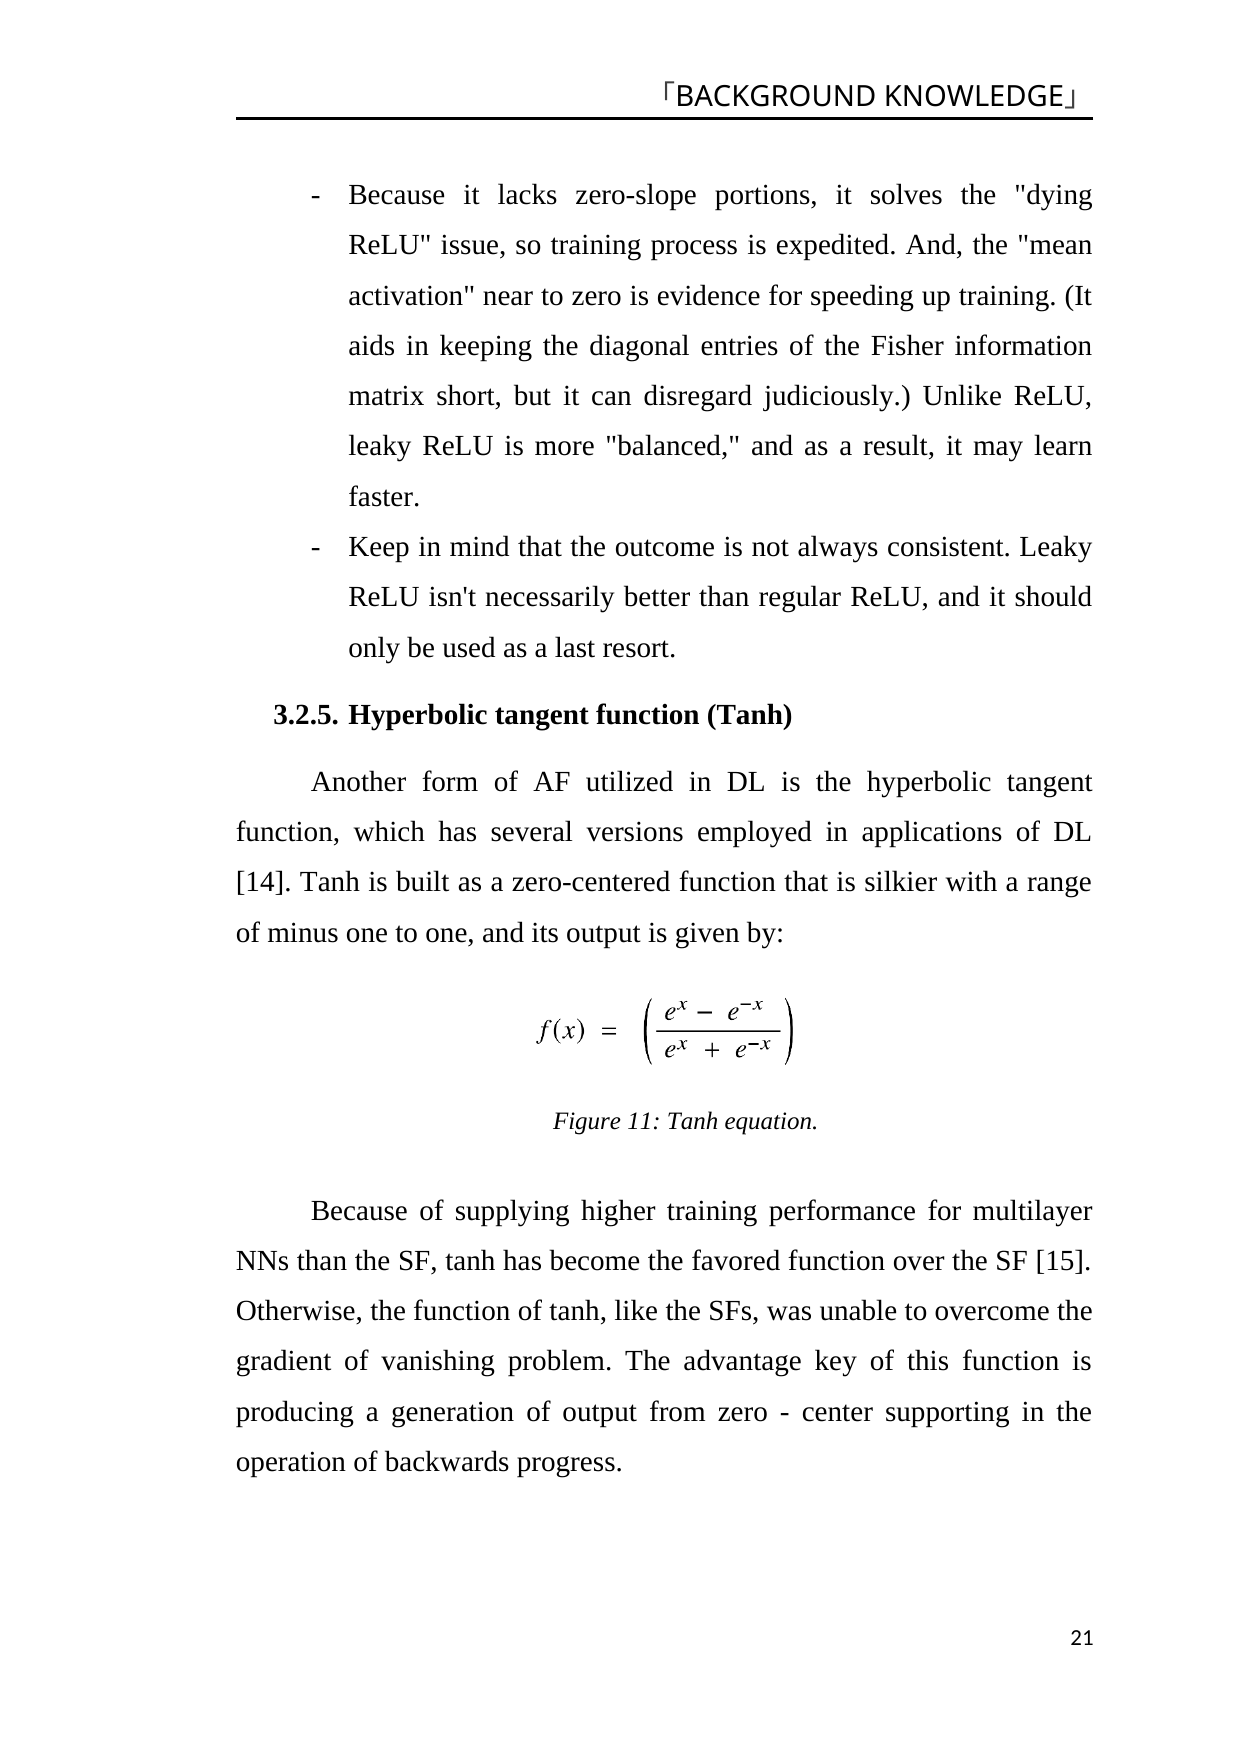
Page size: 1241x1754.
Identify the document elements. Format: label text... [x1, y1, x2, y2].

list Keep in mind that the outcome is not always consistent. Leaky ReLU isn't necessarily better than regular ReLU, and it should only be used as a last resort. [311, 529, 1093, 663]
picture [530, 981, 799, 1076]
subtitle Hyperbolic tangent function (Tanh) [273, 697, 1093, 730]
text Figure 11: Tanh equation. [386, 1106, 986, 1135]
text Because of supplying higher training performance for multilayer NNs than the SF, tanh has become the favored function over the SF [15]. Otherwise, the function of tanh, like the SFs, was unable to overcome the gradient of vanishing problem. The advantage key of this function is producing a generation of output from zero - center supporting in the operation of backwards progress. [236, 1193, 1093, 1478]
text Another form of AF utilized in DL is the hyperbolic tangent function, which has several versions employed in applications of DL [14]. Tanh is built as a zero-centered function that is silkier with a range of minus one to one, and its output is given by: [236, 764, 1093, 948]
list Because it lacks zero-slope portions, it solves the "dying ReLU" issue, so training process is expedited. And, the "mean activation" near to zero is evidence for speeding up training. (It aids in keeping the diagonal entries of the Fisher information matrix short, but it can disregard judiciously.) Unlike ReLU, leaky ReLU is more "balanced," and as a result, it may learn faster. [311, 177, 1093, 512]
